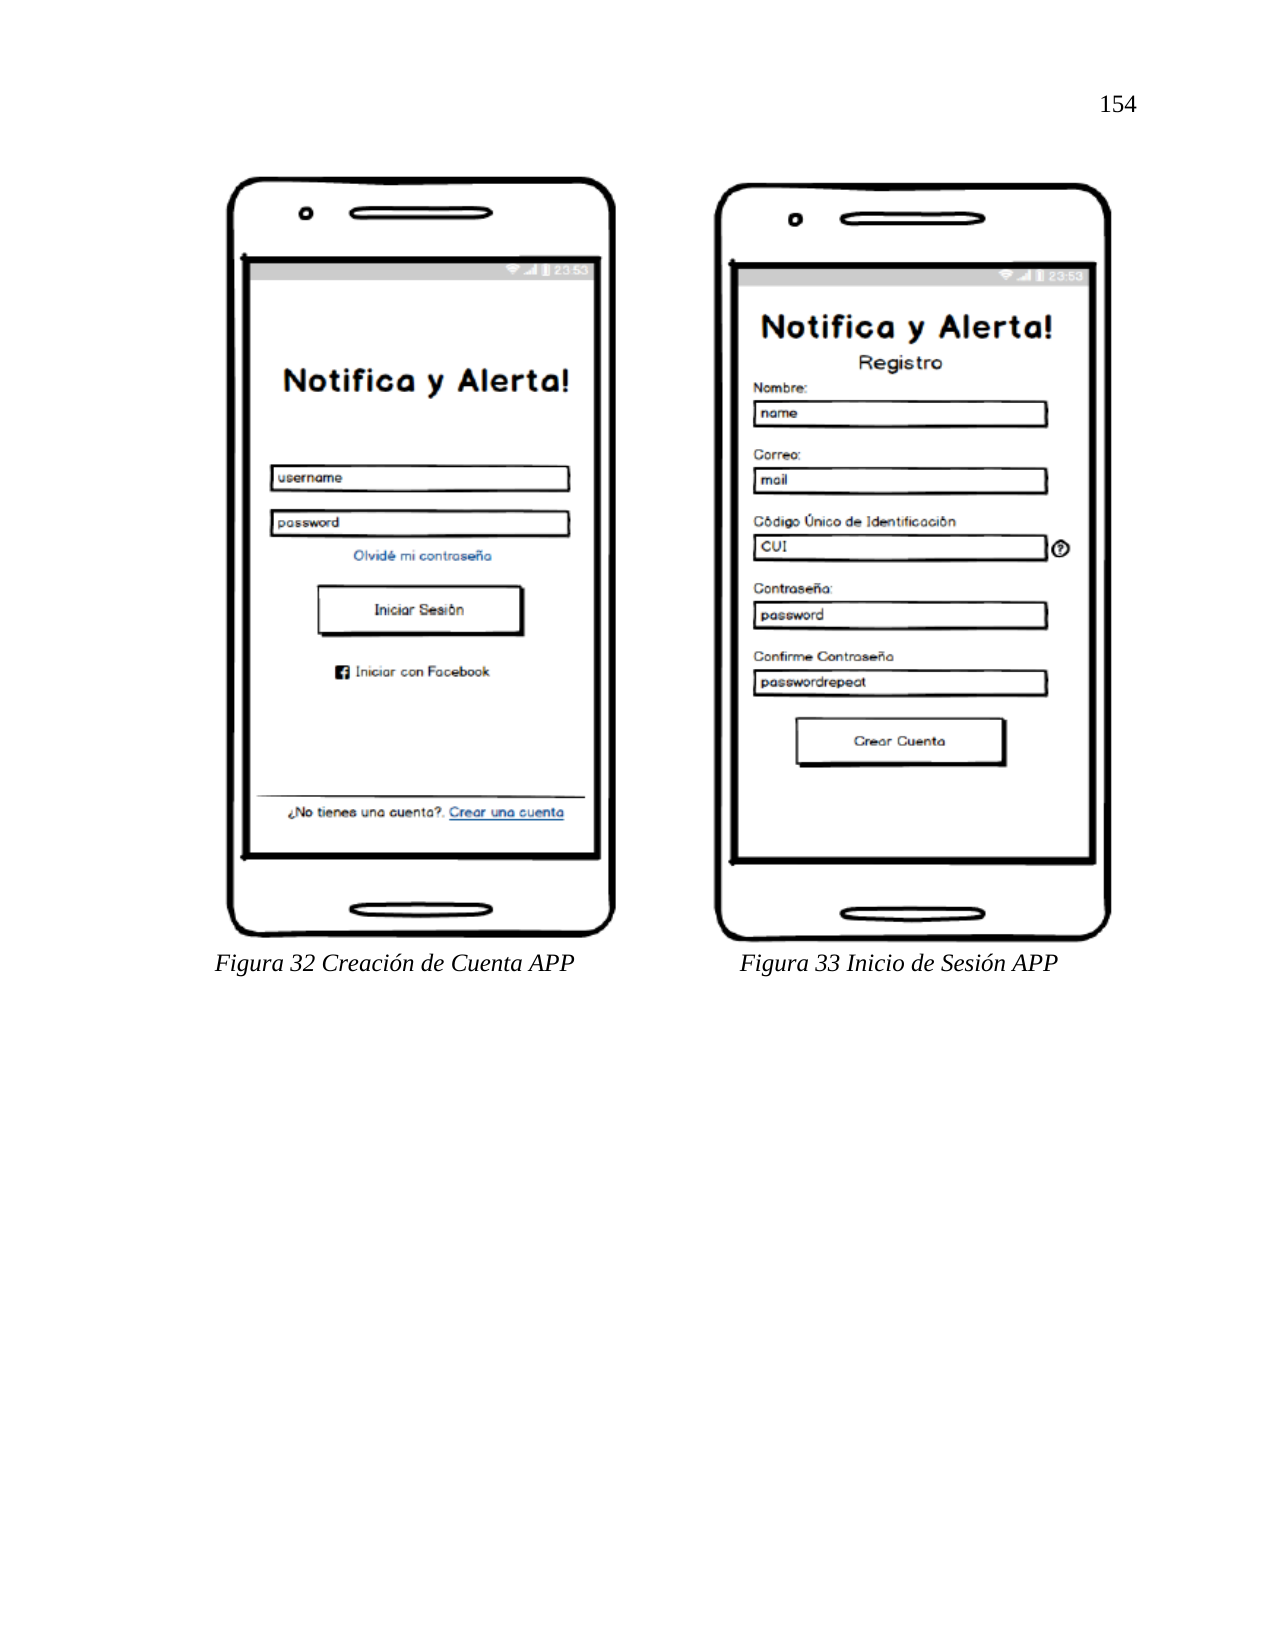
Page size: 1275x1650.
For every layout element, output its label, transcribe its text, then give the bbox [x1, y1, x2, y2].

picture [711, 180, 1125, 948]
picture [217, 170, 632, 939]
